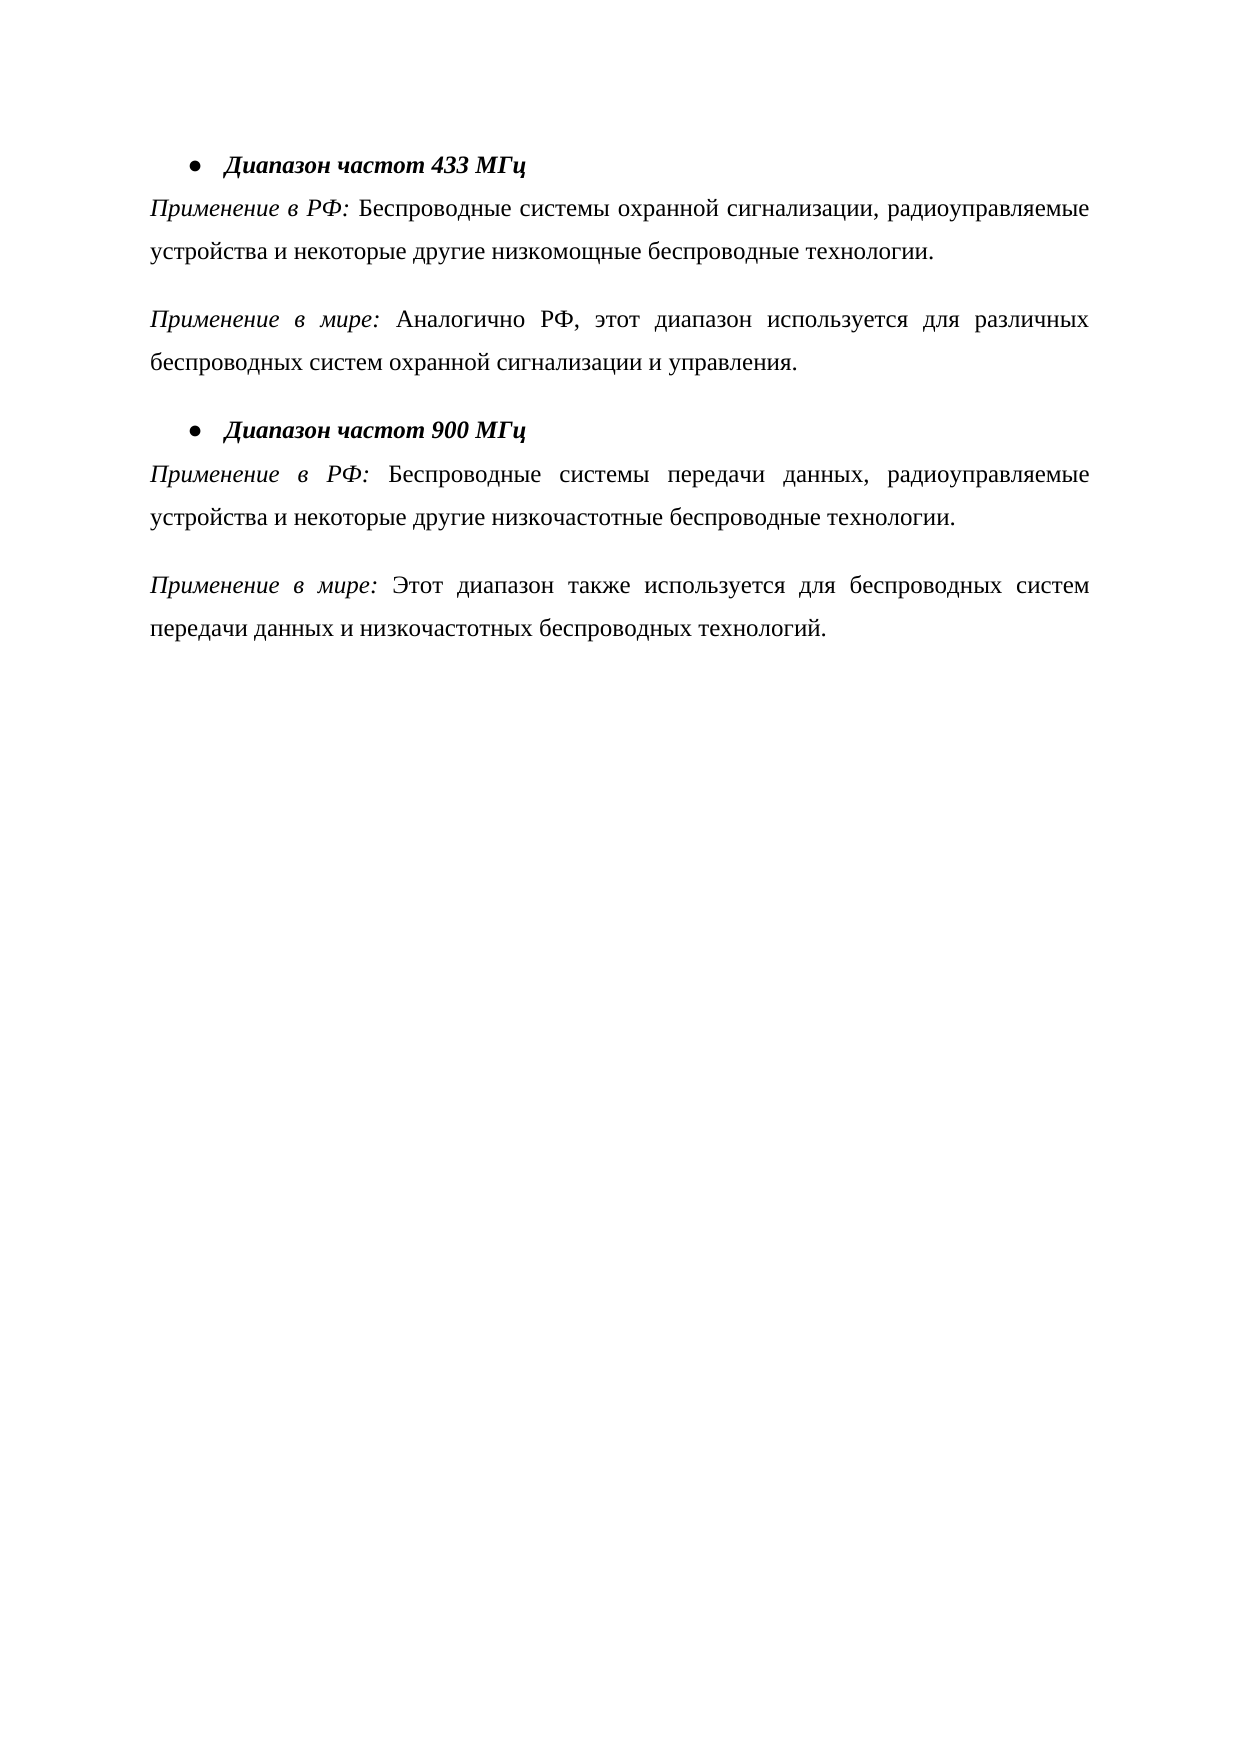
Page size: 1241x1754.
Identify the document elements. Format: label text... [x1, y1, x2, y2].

list Диапазон частот 900 МГц [187, 416, 1090, 444]
list Диапазон частот 433 МГц [187, 150, 1090, 179]
text Применение в РФ: Беспроводные системы передачи данных, радиоуправляемые устройства и некоторые другие низкочастотные беспроводные технологии. [150, 459, 1090, 531]
text Применение в мире: Аналогично РФ, этот диапазон используется для различных беспроводных систем охранной сигнализации и управления. [150, 304, 1090, 376]
text Применение в мире: Этот диапазон также используется для беспроводных систем передачи данных и низкочастотных беспроводных технологий. [150, 570, 1090, 642]
text Применение в РФ: Беспроводные системы охранной сигнализации, радиоуправляемые устройства и некоторые другие низкомощные беспроводные технологии. [150, 193, 1090, 265]
